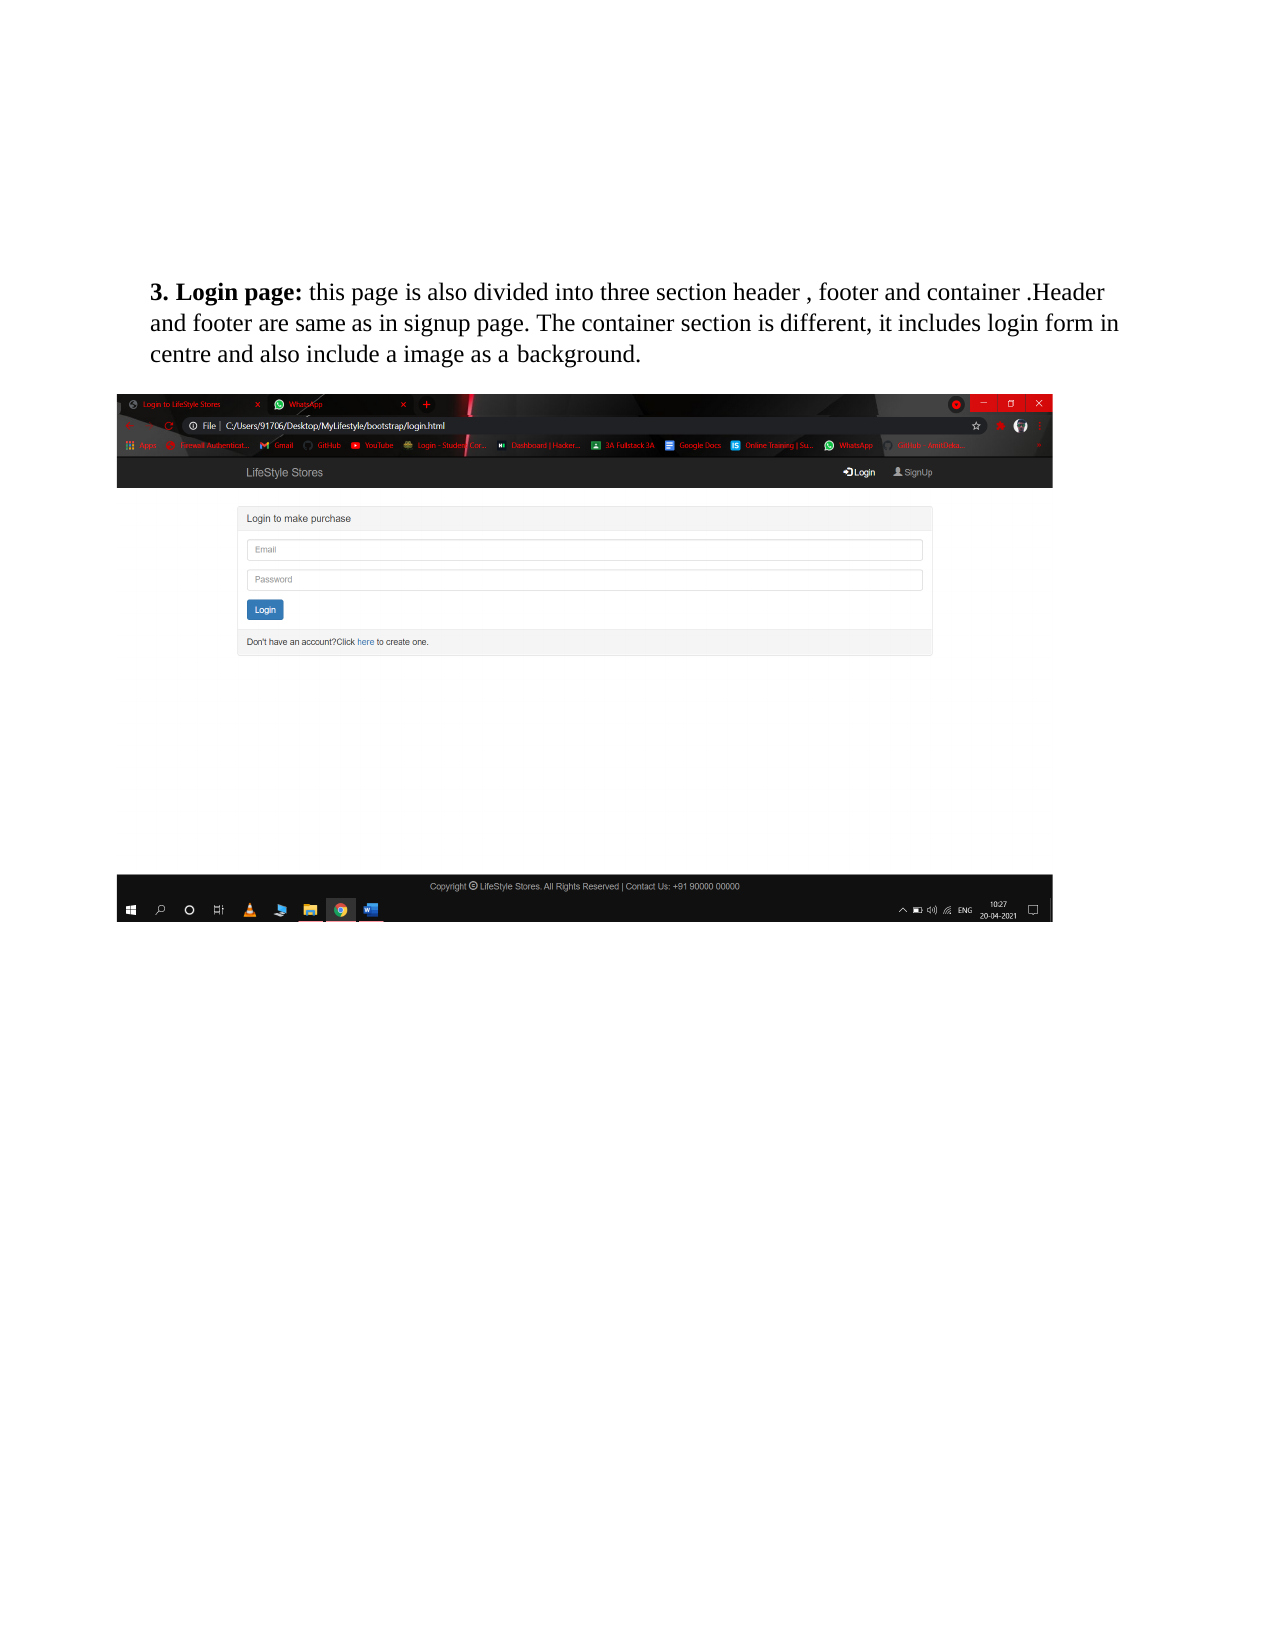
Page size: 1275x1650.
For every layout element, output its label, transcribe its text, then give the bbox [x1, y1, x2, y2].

list Login page: this page is also divided into three section header , footer and container .Header and footer are same as in signup page. The container section is different, it includes login form in centre and also include a image as a background. [150, 277, 1122, 368]
